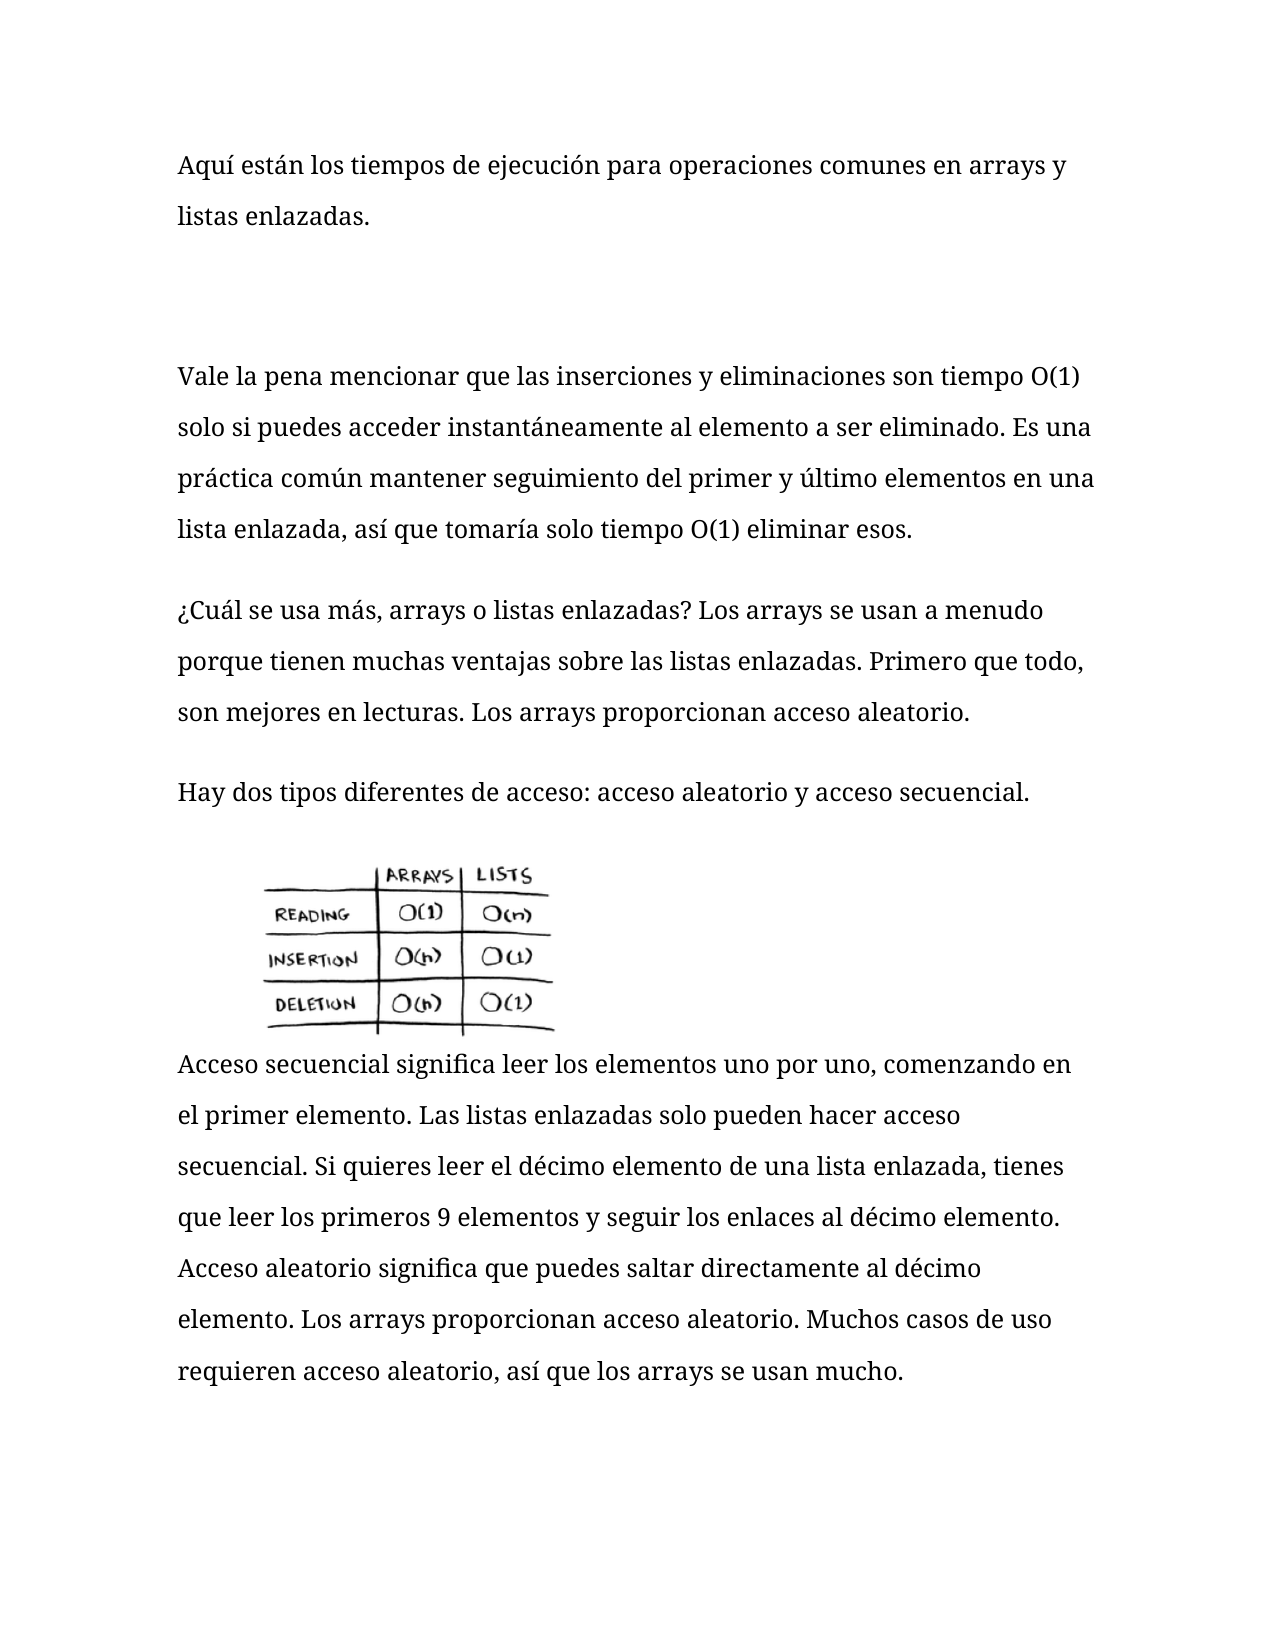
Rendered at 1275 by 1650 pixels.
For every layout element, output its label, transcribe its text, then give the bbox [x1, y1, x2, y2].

picture [248, 850, 566, 1047]
text Aquí están los tiempos de ejecución para operaciones comunes en arrays y listas enlazadas. [177, 148, 1098, 233]
text ¿Cuál se usa más, arrays o listas enlazadas? Los arrays se usan a menudo porque tienen muchas ventajas sobre las listas enlazadas. Primero que todo, son mejores en lecturas. Los arrays proporcionan acceso aleatorio. [177, 592, 1098, 728]
text Vale la pena mencionar que las inserciones y eliminaciones son tiempo O(1) solo si puedes acceder instantáneamente al elemento a ser eliminado. Es una práctica común mantener seguimiento del primer y último elementos en una lista enlazada, así que tomaría solo tiempo O(1) eliminar esos. [177, 359, 1098, 546]
text Hay dos tipos diferentes de acceso: acceso aleatorio y acceso secuencial. Acceso secuencial significa leer los elementos uno por uno, comenzando en el primer elemento. Las listas enlazadas solo pueden hacer acceso secuencial. Si quieres leer el décimo elemento de una lista enlazada, tienes que leer los primeros 9 elementos y seguir los enlaces al décimo elemento. Acceso aleatorio significa que puedes saltar directamente al décimo elemento. Los arrays proporcionan acceso aleatorio. Muchos casos de uso requieren acceso aleatorio, así que los arrays se usan mucho. [177, 775, 1098, 1387]
